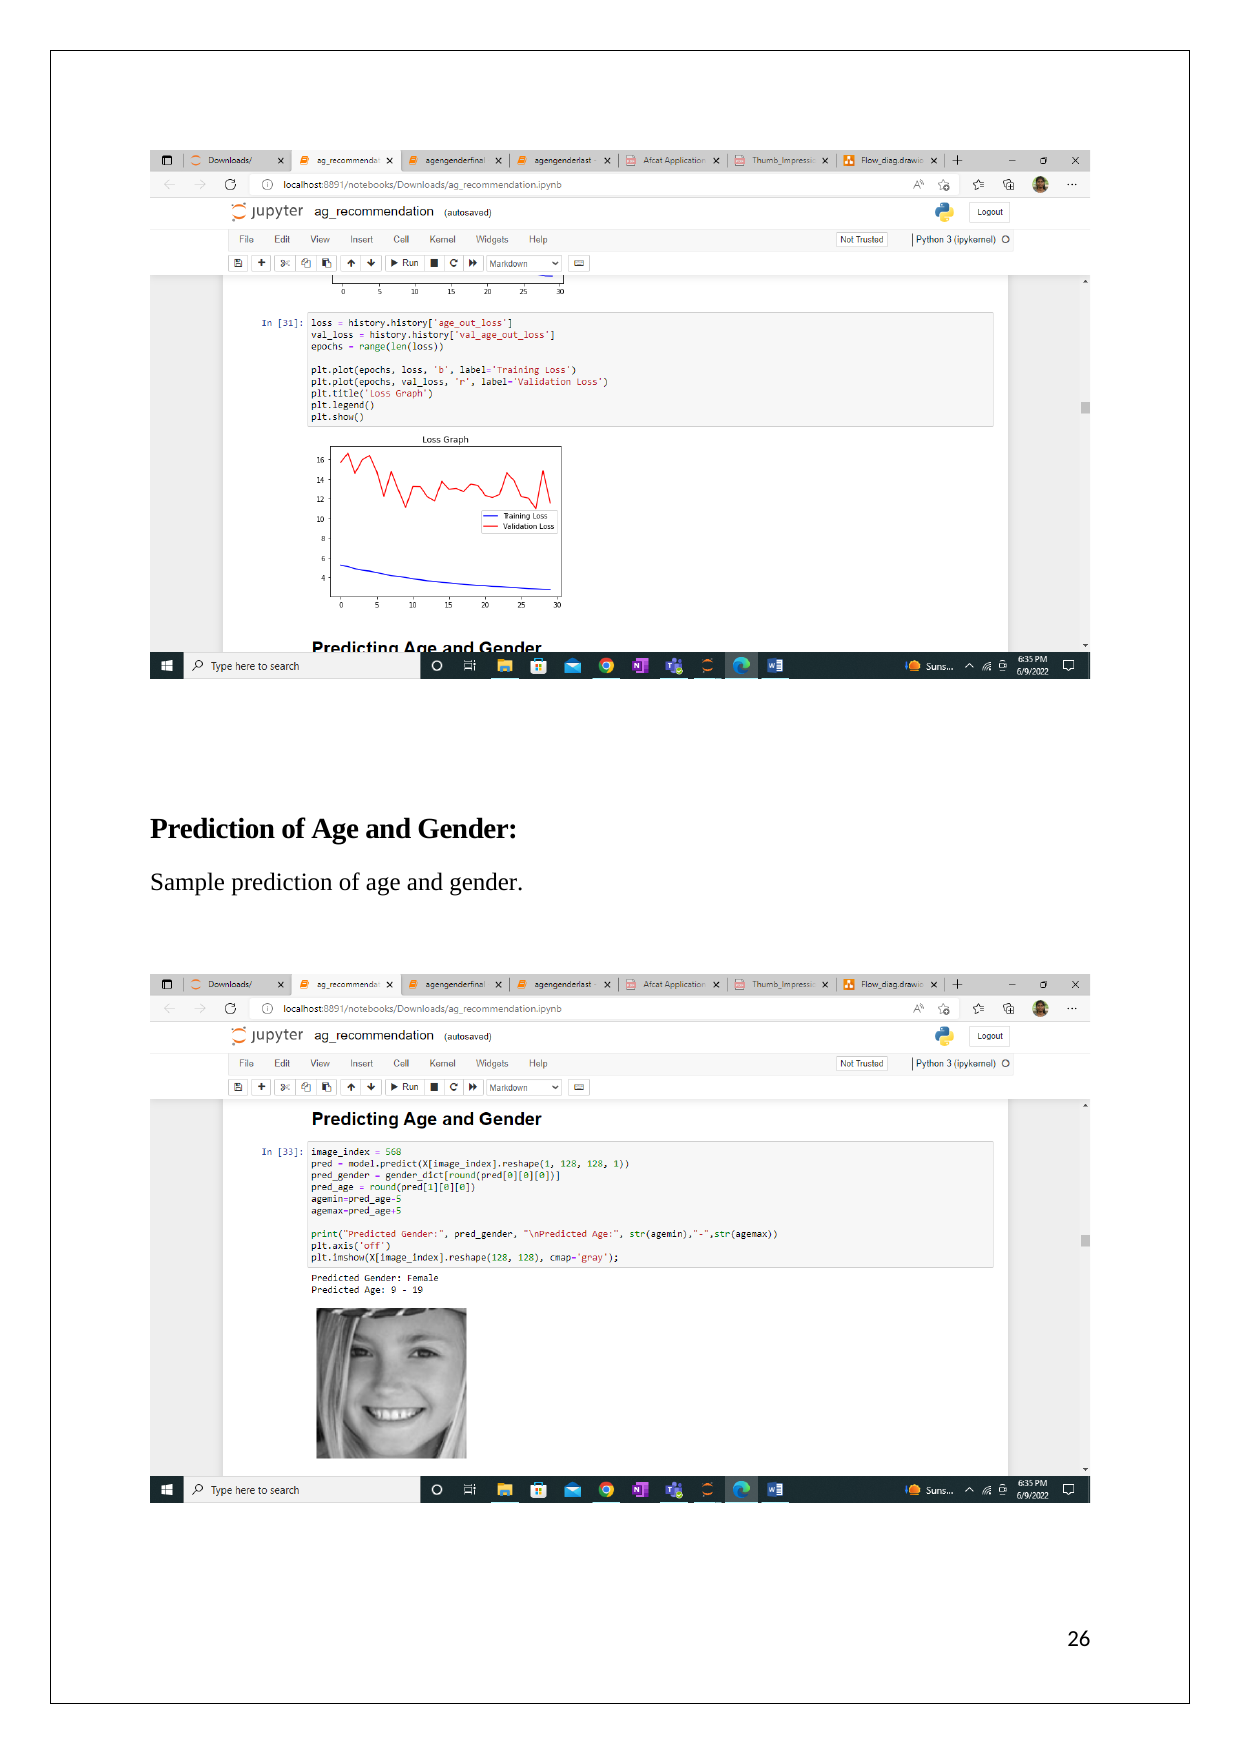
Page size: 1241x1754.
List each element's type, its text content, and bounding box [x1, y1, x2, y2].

picture [150, 150, 1091, 679]
subtitle Prediction of Age and Gender: [150, 811, 1090, 845]
text Sample prediction of age and gender. [150, 867, 1090, 895]
picture [150, 974, 1091, 1503]
